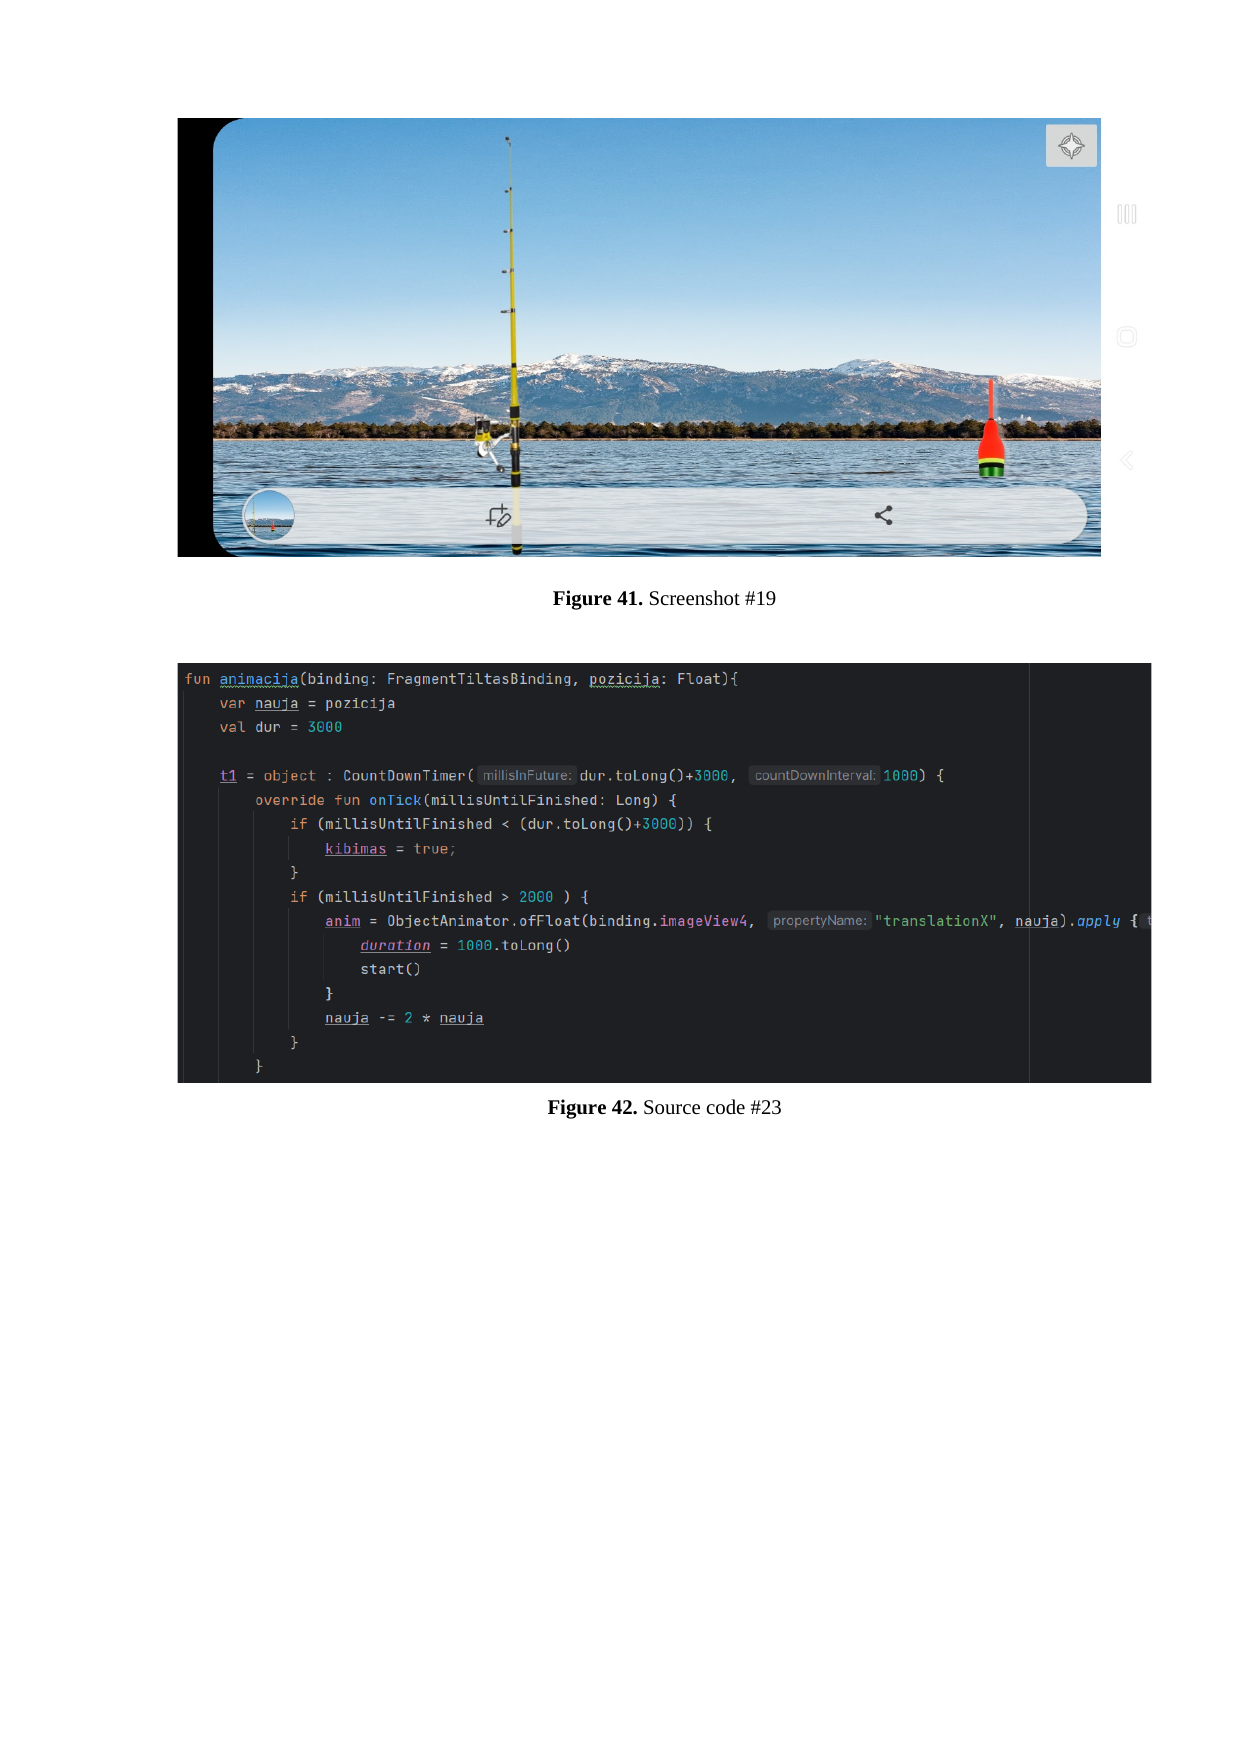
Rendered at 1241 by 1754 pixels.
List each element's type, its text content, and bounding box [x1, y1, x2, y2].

picture [177, 118, 1152, 557]
picture [177, 663, 1152, 1083]
text Figure 41. Screenshot #19 [177, 586, 1152, 609]
text Figure 42. Source code #23 [177, 1094, 1152, 1119]
